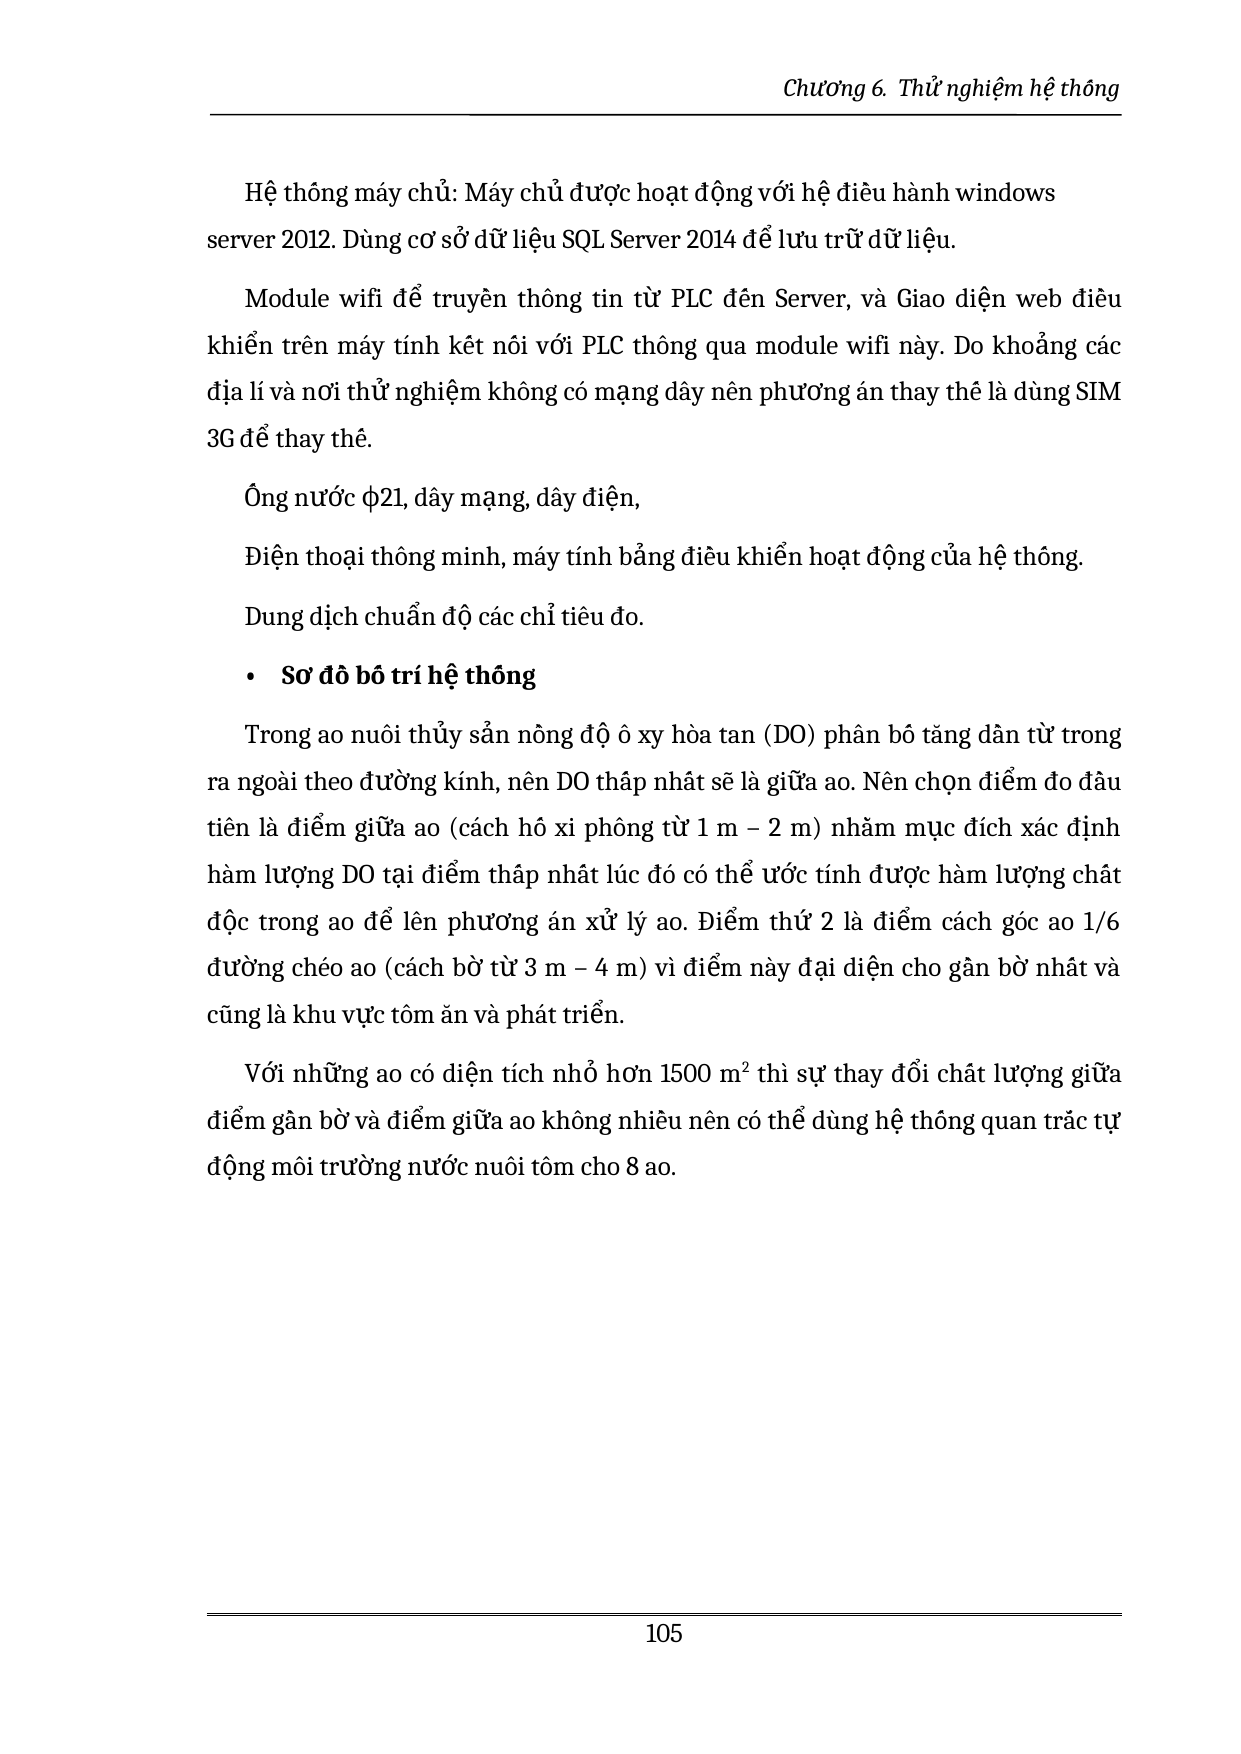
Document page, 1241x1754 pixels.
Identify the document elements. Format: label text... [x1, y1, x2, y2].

text Với những ao có diện tích nhỏ hơn 1500 m2 thì sự thay đổi chất lượng giữa điểm gần bờ và điểm giữa ao không nhiều nên có thể dùng hệ thống quan trắc tự động môi trường nước nuôi tôm cho 8 ao. [207, 1058, 1122, 1182]
text • Sơ đồ bố trí hệ thống [207, 660, 1122, 691]
text Module wifi để truyền thông tin từ PLC đến Server, và Giao diện web điều khiển trên máy tính kết nối với PLC thông qua module wifi này. Do khoảng các địa lí và nơi thử nghiệm không có mạng dây nên phương án thay thế là dùng SIM 3G để thay thế. [207, 283, 1122, 454]
text Hệ thống máy chủ: Máy chủ được hoạt động với hệ điều hành windows server 2012. Dùng cơ sở dữ liệu SQL Server 2014 để lưu trữ dữ liệu. [207, 177, 1122, 255]
text Dung dịch chuẩn độ các chỉ tiêu đo. [207, 601, 1122, 632]
text Điện thoại thông minh, máy tính bảng điều khiển hoạt động của hệ thống. [207, 541, 1122, 572]
text Trong ao nuôi thủy sản nồng độ ô xy hòa tan (DO) phân bố tăng dần từ trong ra ngoài theo đường kính, nên DO thấp nhất sẽ là giữa ao. Nên chọn điểm đo đầu tiên là điểm giữa ao (cách hố xi phông từ 1 m – 2 m) nhằm mục đích xác định hàm lượng DO tại điểm thấp nhất lúc đó có thể ước tính được hàm lượng chất độc trong ao để lên phương án xử lý ao. Điểm thứ 2 là điểm cách góc ao 1/6 đường chéo ao (cách bờ từ 3 m – 4 m) vì điểm này đại diện cho gần bờ nhất và cũng là khu vực tôm ăn và phát triển. [207, 719, 1122, 1030]
text Ống nước ϕ21, dây mạng, dây điện, [207, 482, 1122, 513]
